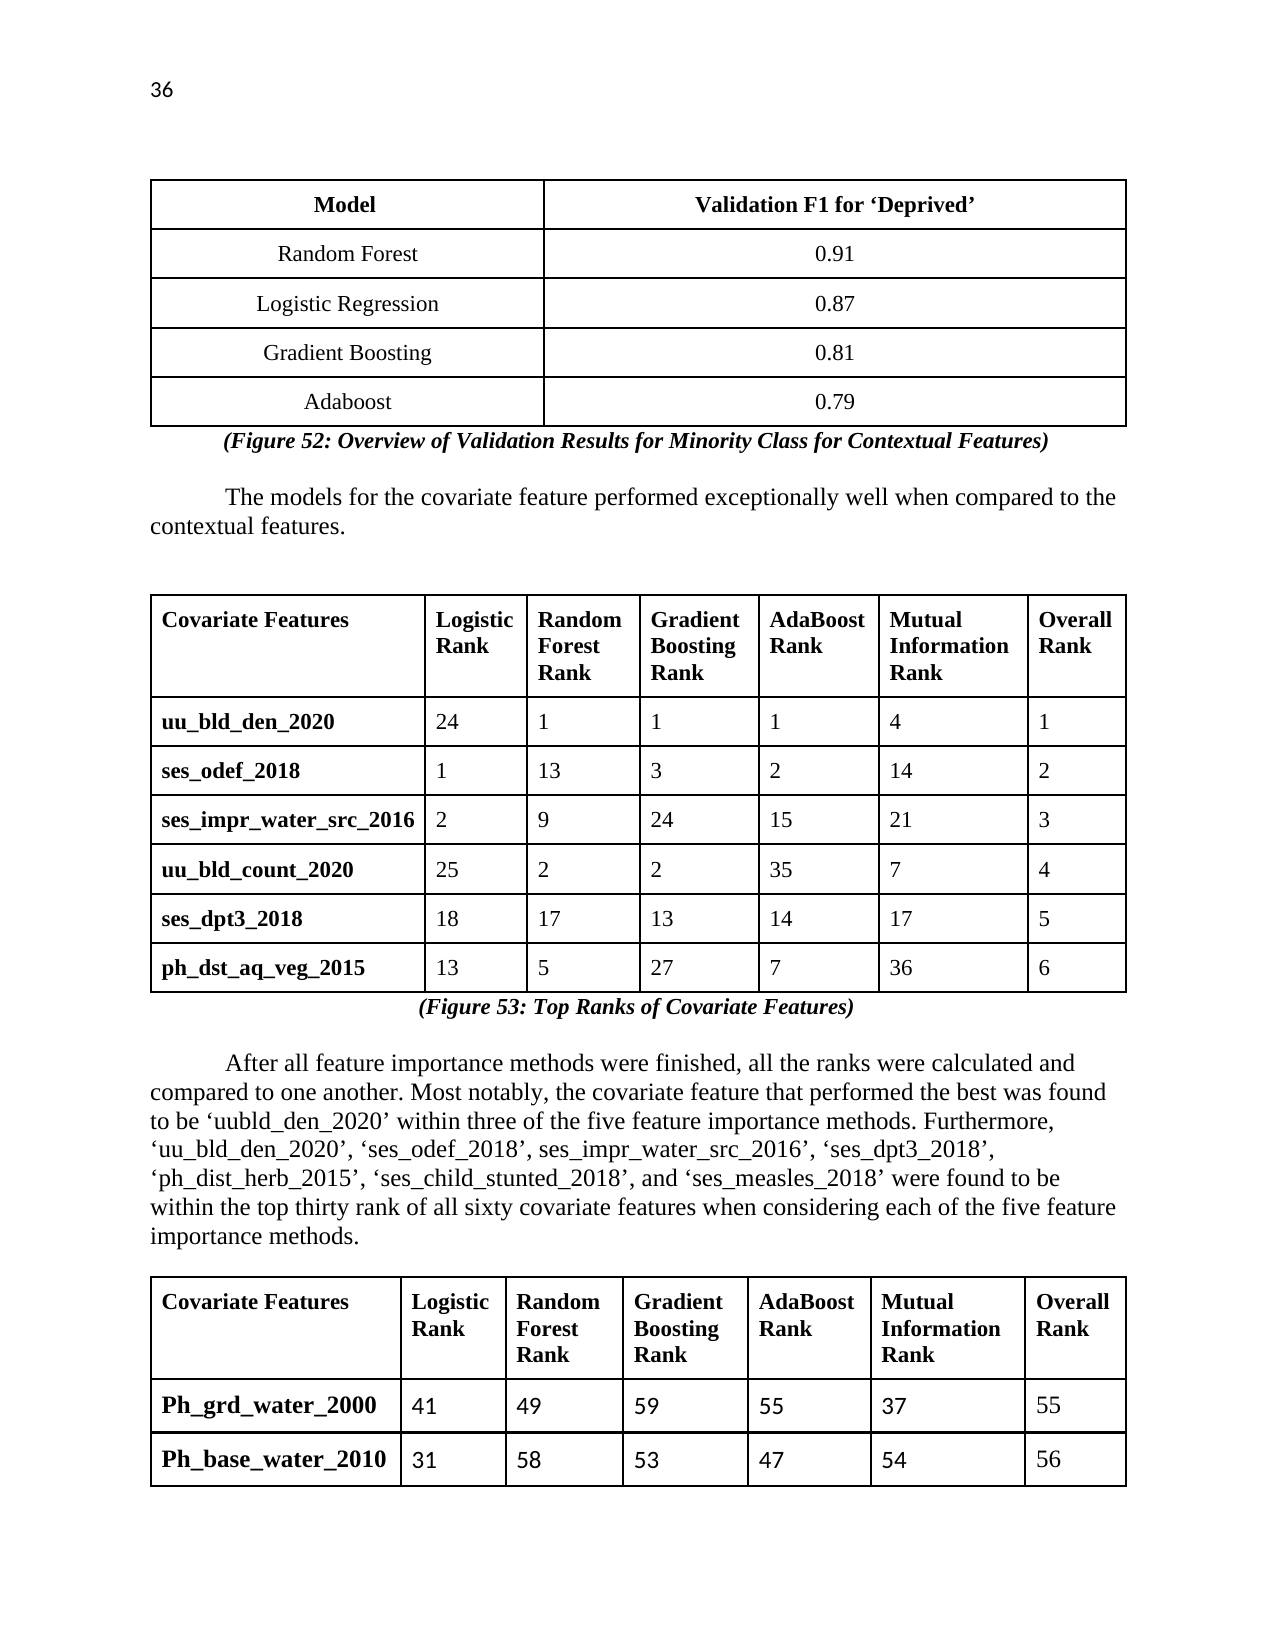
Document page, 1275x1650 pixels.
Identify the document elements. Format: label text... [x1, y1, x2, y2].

table_cell 4 [1029, 845, 1125, 893]
table_cell 2 [528, 845, 639, 893]
table_header Validation F1 for ‘Deprived’ [545, 181, 1125, 228]
table_cell 14 [880, 747, 1027, 794]
table_cell uu_bld_den_2020 [152, 698, 424, 745]
table_header Mutual Information Rank [872, 1278, 1024, 1378]
table_cell 13 [641, 895, 758, 942]
table_header Overall Rank [1026, 1278, 1125, 1378]
table_header Logistic Rank [426, 596, 526, 696]
table_cell 0.79 [545, 378, 1125, 425]
table_cell 17 [528, 895, 639, 942]
table_cell 36 [880, 944, 1027, 991]
table_cell 21 [880, 796, 1027, 843]
table_cell 54 [872, 1434, 1024, 1485]
table_cell 3 [641, 747, 758, 794]
table_cell 0.91 [545, 230, 1125, 277]
table_cell 53 [624, 1434, 747, 1485]
table_cell 41 [402, 1380, 505, 1431]
table_cell 13 [528, 747, 639, 794]
table_cell Random Forest [152, 230, 543, 277]
table_cell 9 [528, 796, 639, 843]
table_cell 55 [1026, 1380, 1125, 1431]
table_header Random Forest Rank [528, 596, 639, 696]
table_header Overall Rank [1029, 596, 1125, 696]
text After all feature importance methods were finished, all the ranks were calculated and compared to one another. Most notably, the covariate feature that performed the best was found to be ‘uubld_den_2020’ within three of the five feature importance methods. Furthermore, ‘uu_bld_den_2020’, ‘ses_odef_2018’, ses_impr_water_src_2016’, ‘ses_dpt3_2018’, ‘ph_dist_herb_2015’, ‘ses_child_stunted_2018’, and ‘ses_measles_2018’ were found to be within the top thirty rank of all sixty covariate features when considering each of the five feature importance methods. [150, 1048, 1125, 1249]
table_cell 2 [1029, 747, 1125, 794]
table_header Gradient Boosting Rank [624, 1278, 747, 1378]
table_cell 5 [1029, 895, 1125, 942]
table_cell 0.81 [545, 329, 1125, 376]
table_header Logistic Rank [402, 1278, 505, 1378]
table_cell 24 [641, 796, 758, 843]
table_cell 0.87 [545, 279, 1125, 327]
table_cell 17 [880, 895, 1027, 942]
table_cell uu_bld_count_2020 [152, 845, 424, 893]
table_cell 14 [760, 895, 878, 942]
table_cell 13 [426, 944, 526, 991]
table_cell 49 [507, 1380, 622, 1431]
table_cell 35 [760, 845, 878, 893]
table_cell ses_odef_2018 [152, 747, 424, 794]
table_header Covariate Features [152, 1278, 400, 1378]
table_cell 58 [507, 1434, 622, 1485]
table_cell 1 [528, 698, 639, 745]
table_header Mutual Information Rank [880, 596, 1027, 696]
table_cell 18 [426, 895, 526, 942]
table_cell 4 [880, 698, 1027, 745]
table_header AdaBoost Rank [760, 596, 878, 696]
table_header Random Forest Rank [507, 1278, 622, 1378]
table_cell 5 [528, 944, 639, 991]
table_cell 3 [1029, 796, 1125, 843]
table_cell ses_dpt3_2018 [152, 895, 424, 942]
table_cell ses_impr_water_src_2016 [152, 796, 424, 843]
table_cell 1 [1029, 698, 1125, 745]
table_header Covariate Features [152, 596, 424, 696]
table_cell 25 [426, 845, 526, 893]
table_cell 6 [1029, 944, 1125, 991]
text (Figure 52: Overview of Validation Results for Minority Class for Contextual Features) [150, 427, 1125, 453]
table_cell 2 [760, 747, 878, 794]
table_cell 1 [426, 747, 526, 794]
table_cell Gradient Boosting [152, 329, 543, 376]
table_cell 24 [426, 698, 526, 745]
table_cell 59 [624, 1380, 747, 1431]
table_cell ph_dst_aq_veg_2015 [152, 944, 424, 991]
text The models for the covariate feature performed exceptionally well when compared to the contextual features. [150, 482, 1125, 540]
table_cell 2 [641, 845, 758, 893]
table_cell Ph_base_water_2010 [152, 1434, 400, 1485]
table_cell 7 [760, 944, 878, 991]
table_cell 37 [872, 1380, 1024, 1431]
table_header AdaBoost Rank [749, 1278, 870, 1378]
table_cell 31 [402, 1434, 505, 1485]
table_cell Adaboost [152, 378, 543, 425]
table_header Gradient Boosting Rank [641, 596, 758, 696]
table_cell 1 [760, 698, 878, 745]
table_cell 47 [749, 1434, 870, 1485]
table_cell Ph_grd_water_2000 [152, 1380, 400, 1431]
table_cell 15 [760, 796, 878, 843]
table_cell Logistic Regression [152, 279, 543, 327]
table_cell 1 [641, 698, 758, 745]
table_cell 7 [880, 845, 1027, 893]
text (Figure 53: Top Ranks of Covariate Features) [150, 993, 1125, 1019]
table_cell 56 [1026, 1434, 1125, 1485]
table_cell 27 [641, 944, 758, 991]
table_header Model [152, 181, 543, 228]
table_cell 55 [749, 1380, 870, 1431]
table_cell 2 [426, 796, 526, 843]
